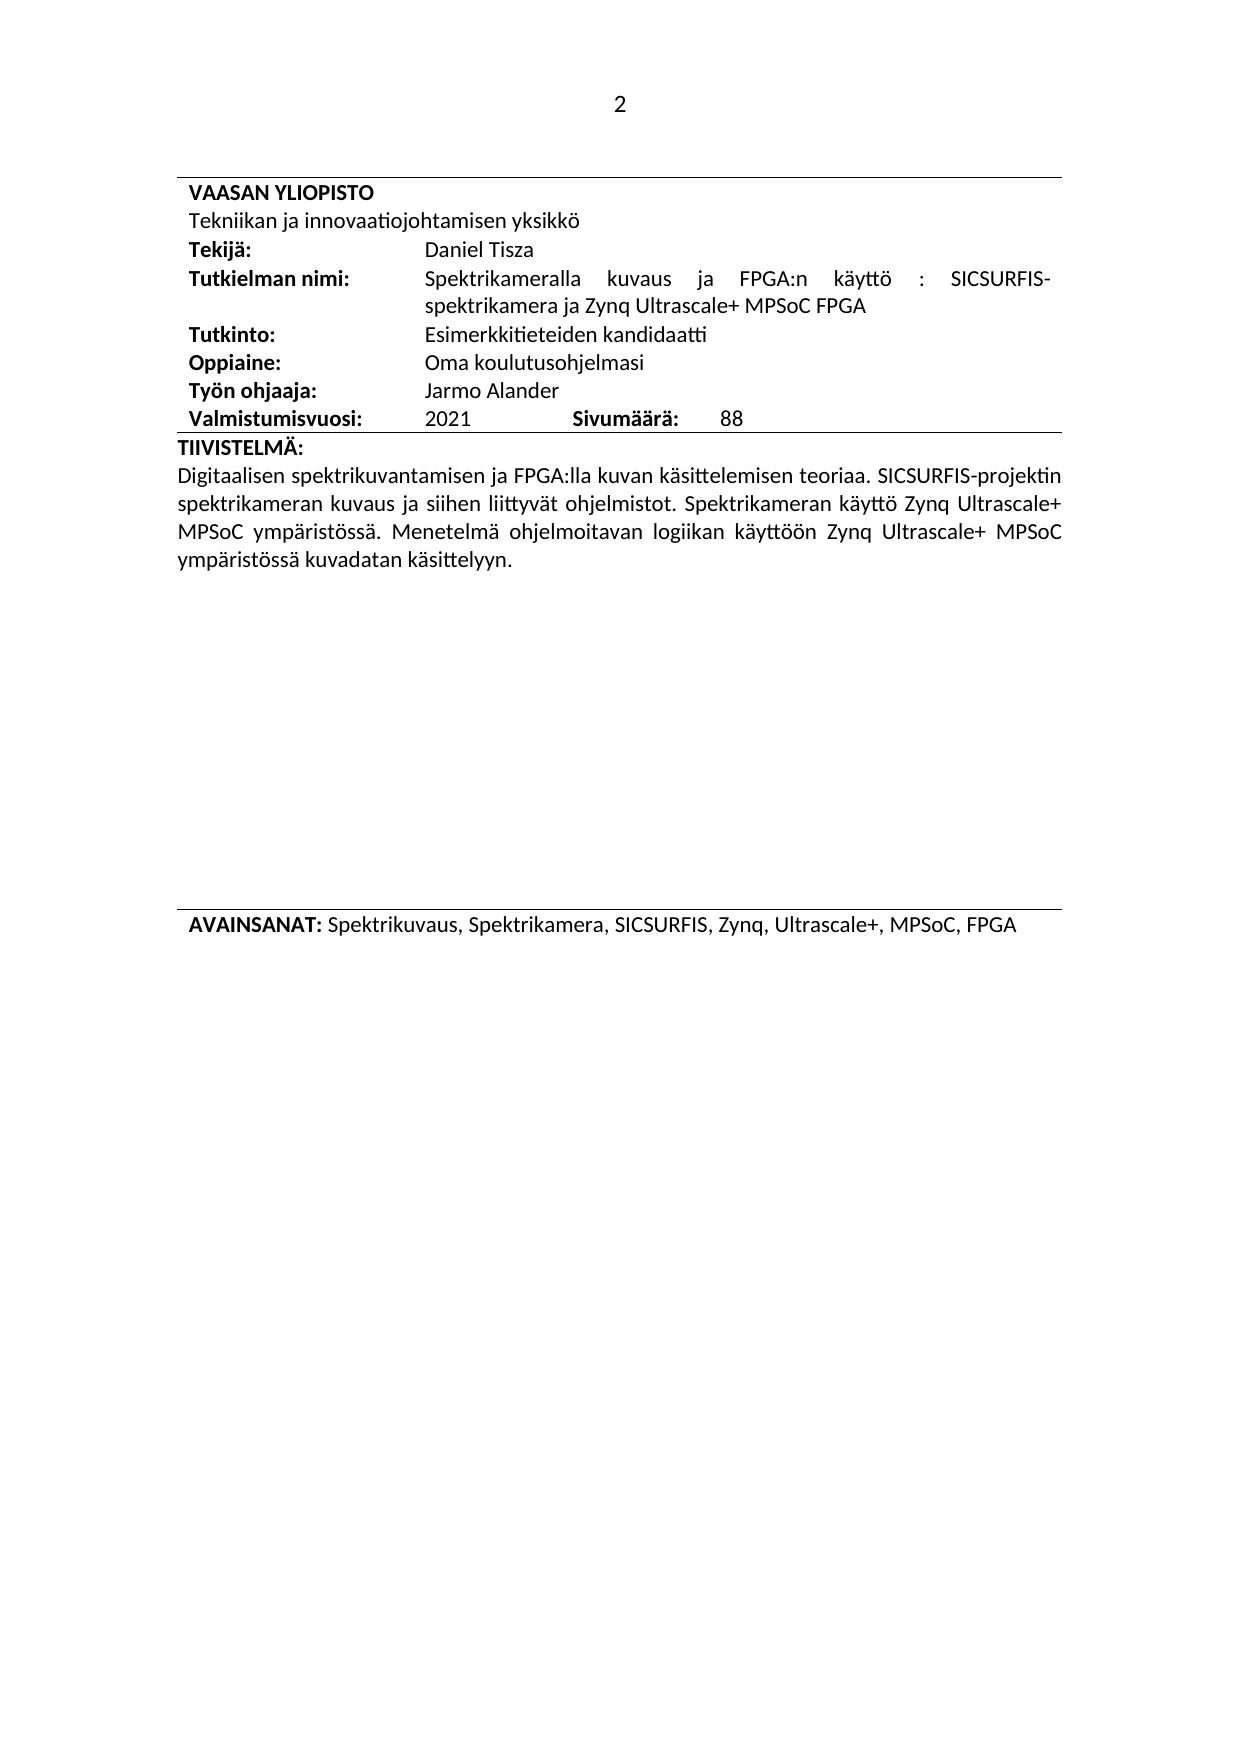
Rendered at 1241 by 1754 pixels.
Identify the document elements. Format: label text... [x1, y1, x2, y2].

table_cell Jarmo Alander [413, 376, 1062, 404]
table_header VAASAN YLIOPISTO [177, 178, 1062, 236]
table_cell Sivumäärä: [561, 404, 709, 432]
table_cell Oma koulutusohjelmasi [413, 348, 1062, 376]
table_cell Oppiaine: [177, 348, 413, 376]
table_cell Työn ohjaaja: [177, 376, 413, 404]
table_cell 87 [709, 404, 1062, 432]
table_cell [413, 236, 1062, 264]
text TIIVISTELMÄ: [177, 433, 1063, 461]
table_header AVAINSANAT: [177, 910, 1062, 938]
table_cell Valmistumisvuosi: [177, 404, 413, 432]
table_cell 2021 [413, 404, 561, 432]
table_cell Tekijä: [177, 236, 413, 264]
table_cell Esimerkkitieteiden kandidaatti [413, 320, 1062, 348]
table_cell Tutkinto: [177, 320, 413, 348]
table_cell Tutkielman nimi: [177, 264, 413, 320]
table_cell : [413, 264, 1062, 320]
